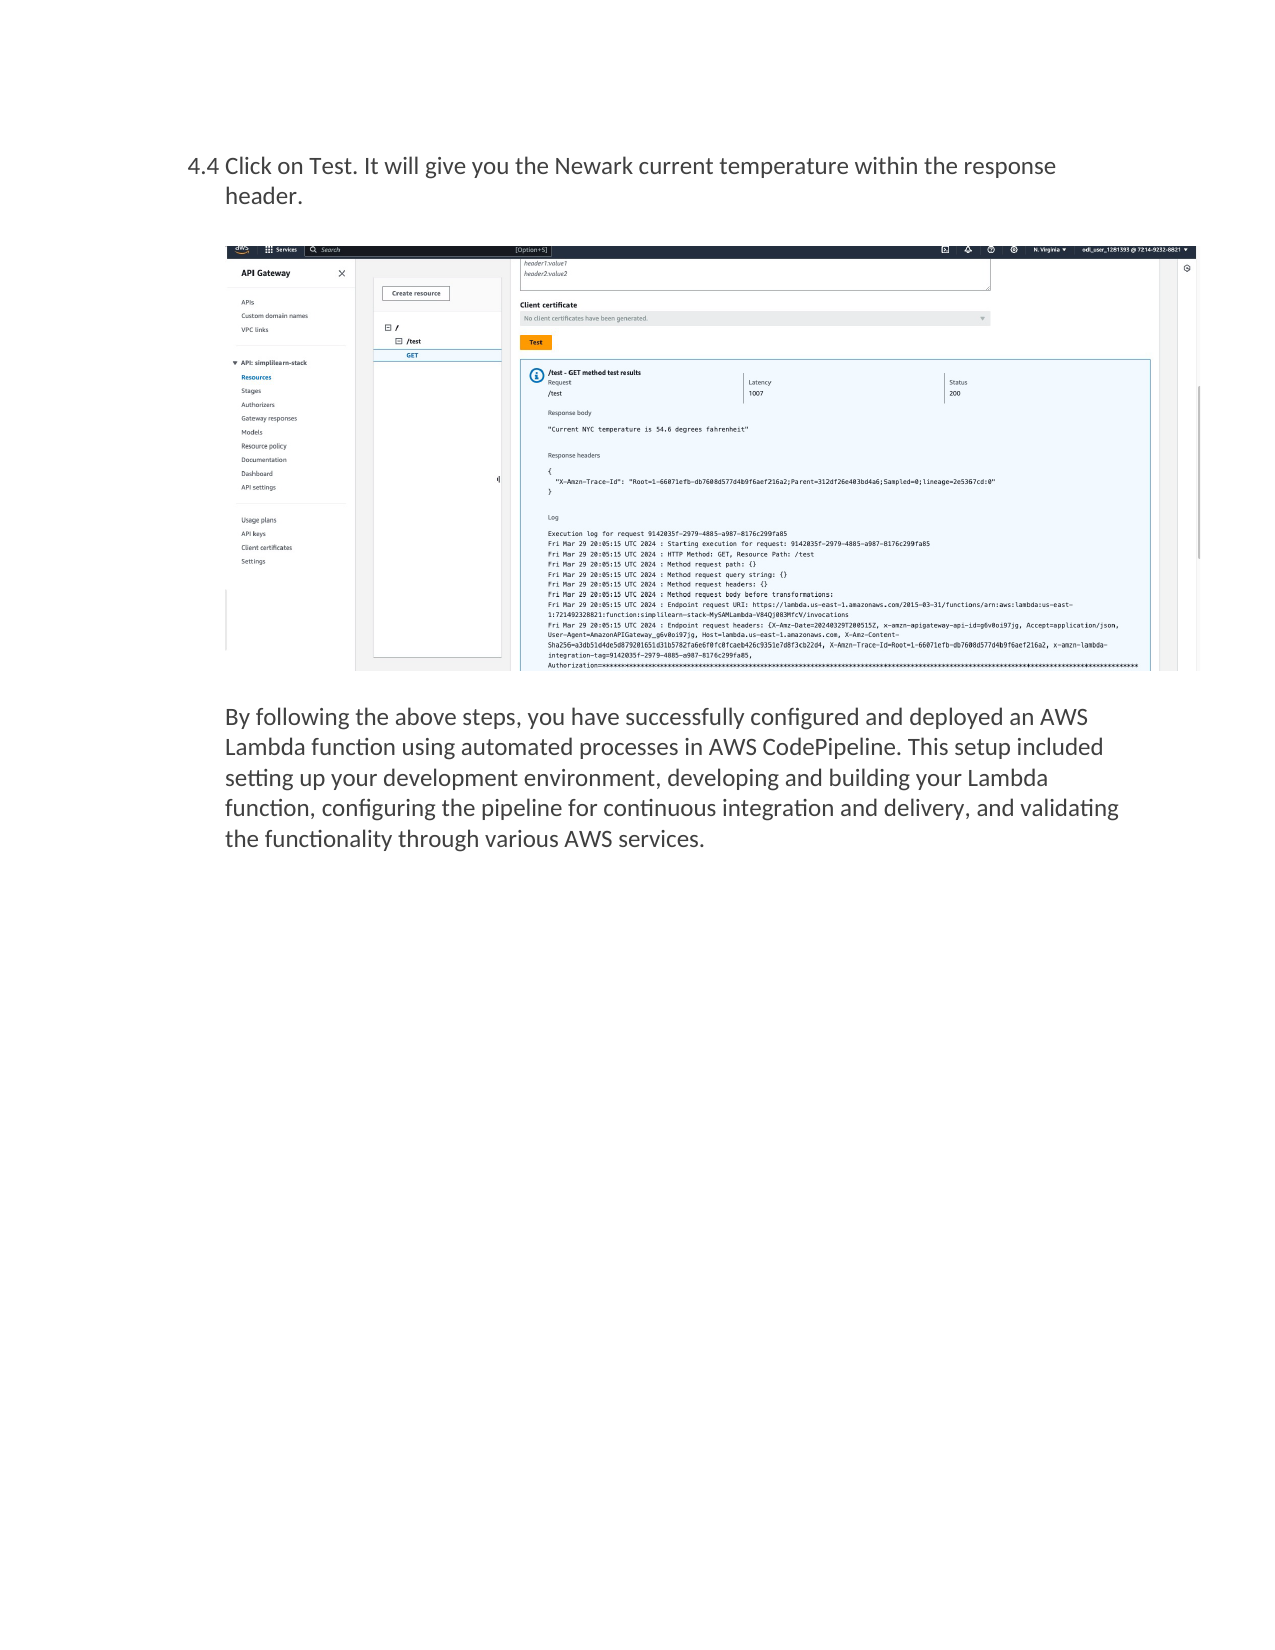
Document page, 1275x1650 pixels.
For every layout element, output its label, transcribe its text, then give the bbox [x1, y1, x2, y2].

list Click on Test. It will give you the Newark current temperature within the response header. [187, 150, 1125, 211]
list By following the above steps, you have successfully configured and deployed an AWS Lambda function using automated processes in AWS CodePipeline. This setup included setting up your development environment, developing and building your Lambda function, configuring the pipeline for continuous integration and delivery, and validating the functionality through various AWS services. [225, 701, 1125, 853]
picture [225, 246, 1200, 671]
